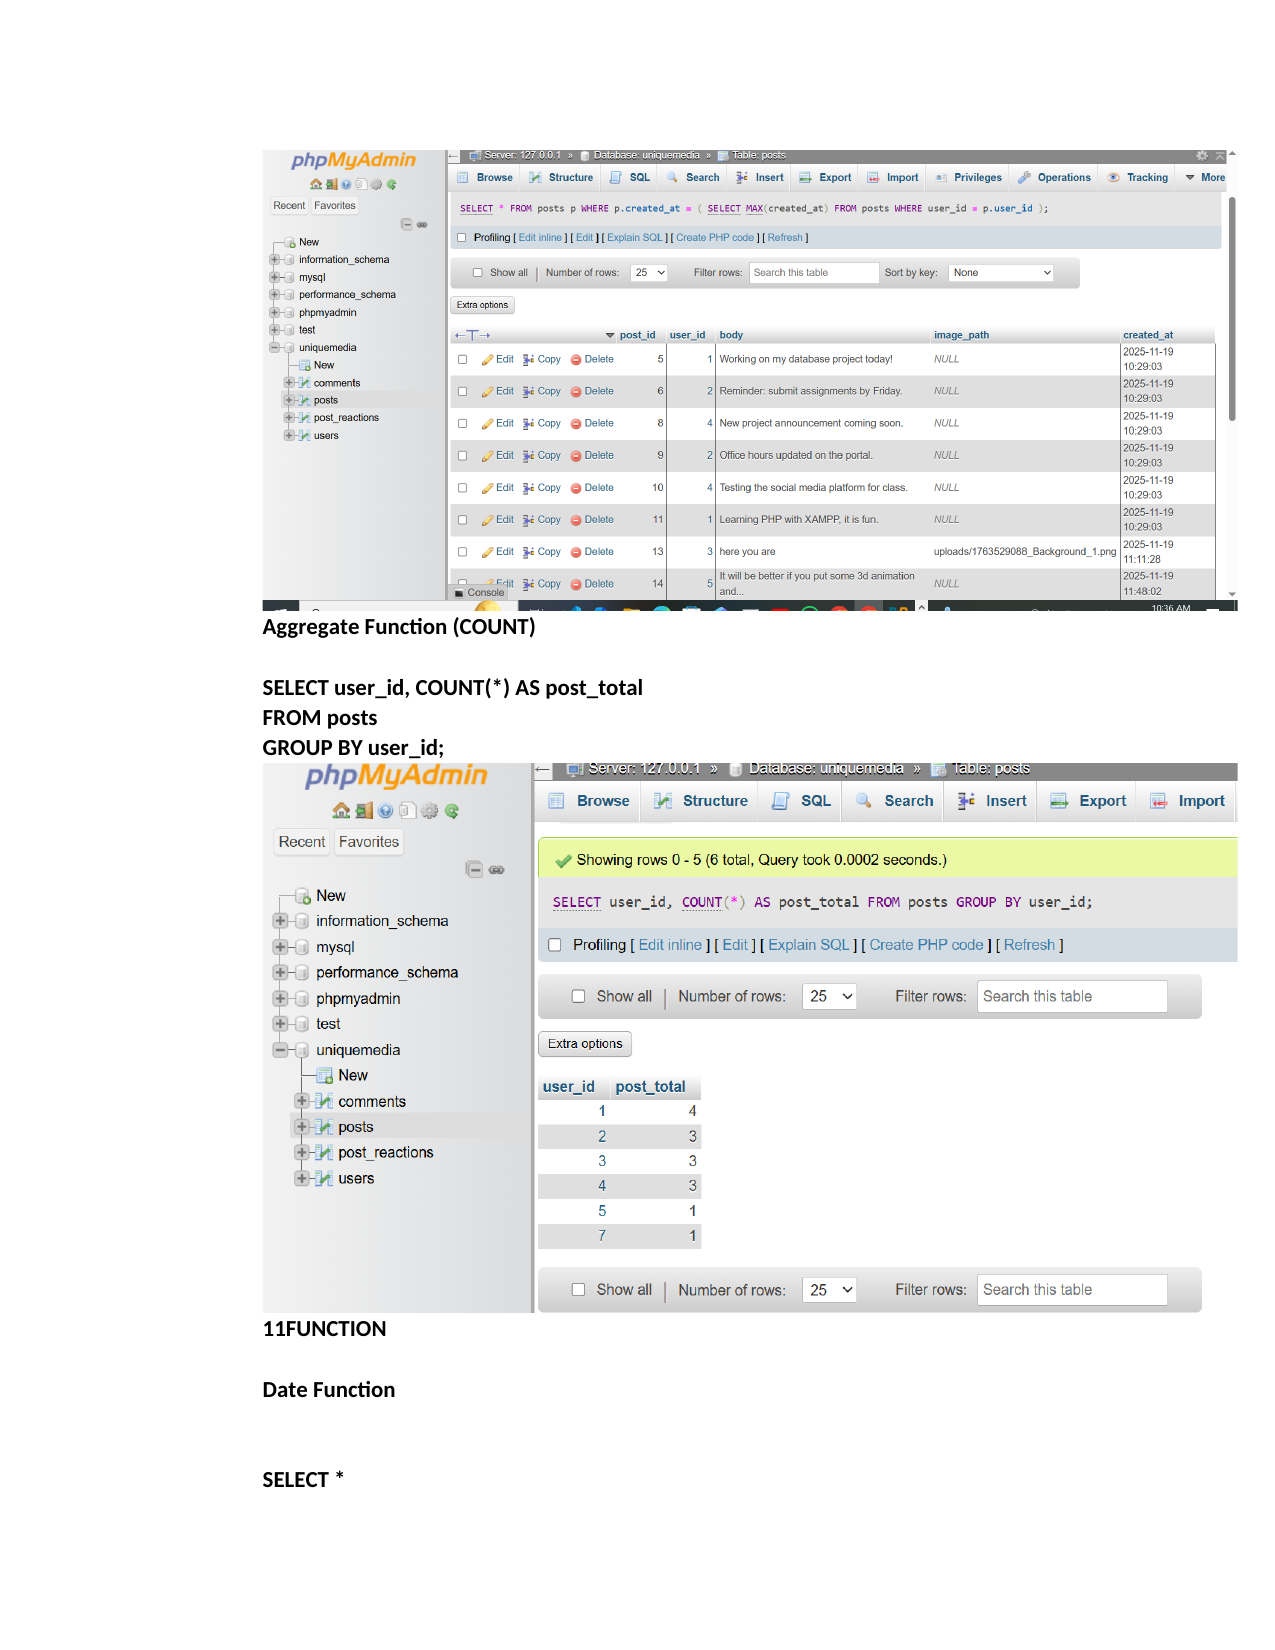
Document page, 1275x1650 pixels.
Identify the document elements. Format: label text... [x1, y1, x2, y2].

list 11FUNCTION [262, 1314, 1125, 1342]
picture [262, 763, 1238, 1313]
list SELECT user_id, COUNT(*) AS post_total [262, 673, 1125, 701]
list SELECT * [262, 1466, 1125, 1493]
list Aggregate Function (COUNT) [262, 612, 1125, 640]
picture [262, 150, 1238, 611]
list FROM posts [262, 703, 1125, 731]
list Date Function [262, 1375, 1125, 1403]
list GROUP BY user_id; [262, 733, 1125, 761]
